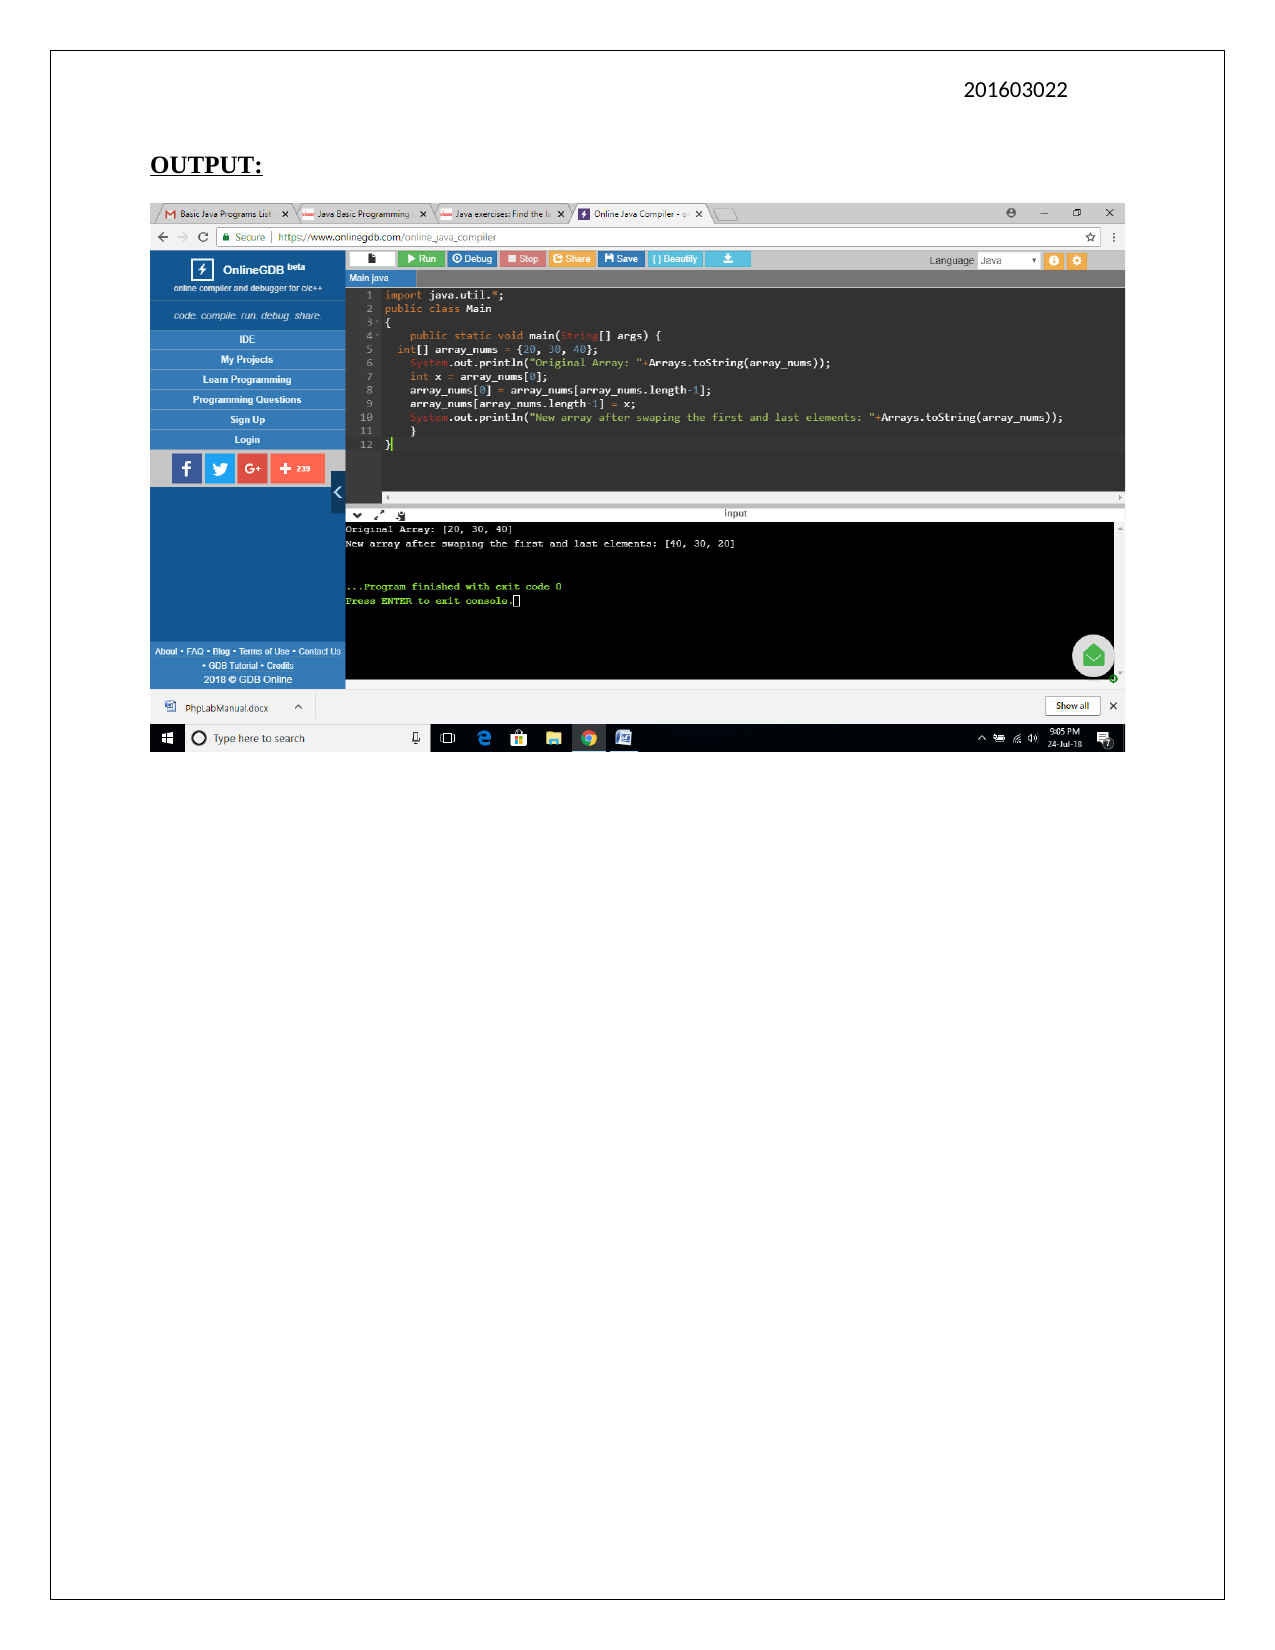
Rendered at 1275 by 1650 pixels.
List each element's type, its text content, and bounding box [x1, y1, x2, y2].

picture [150, 203, 1125, 752]
text OUTPUT: [150, 150, 1125, 179]
